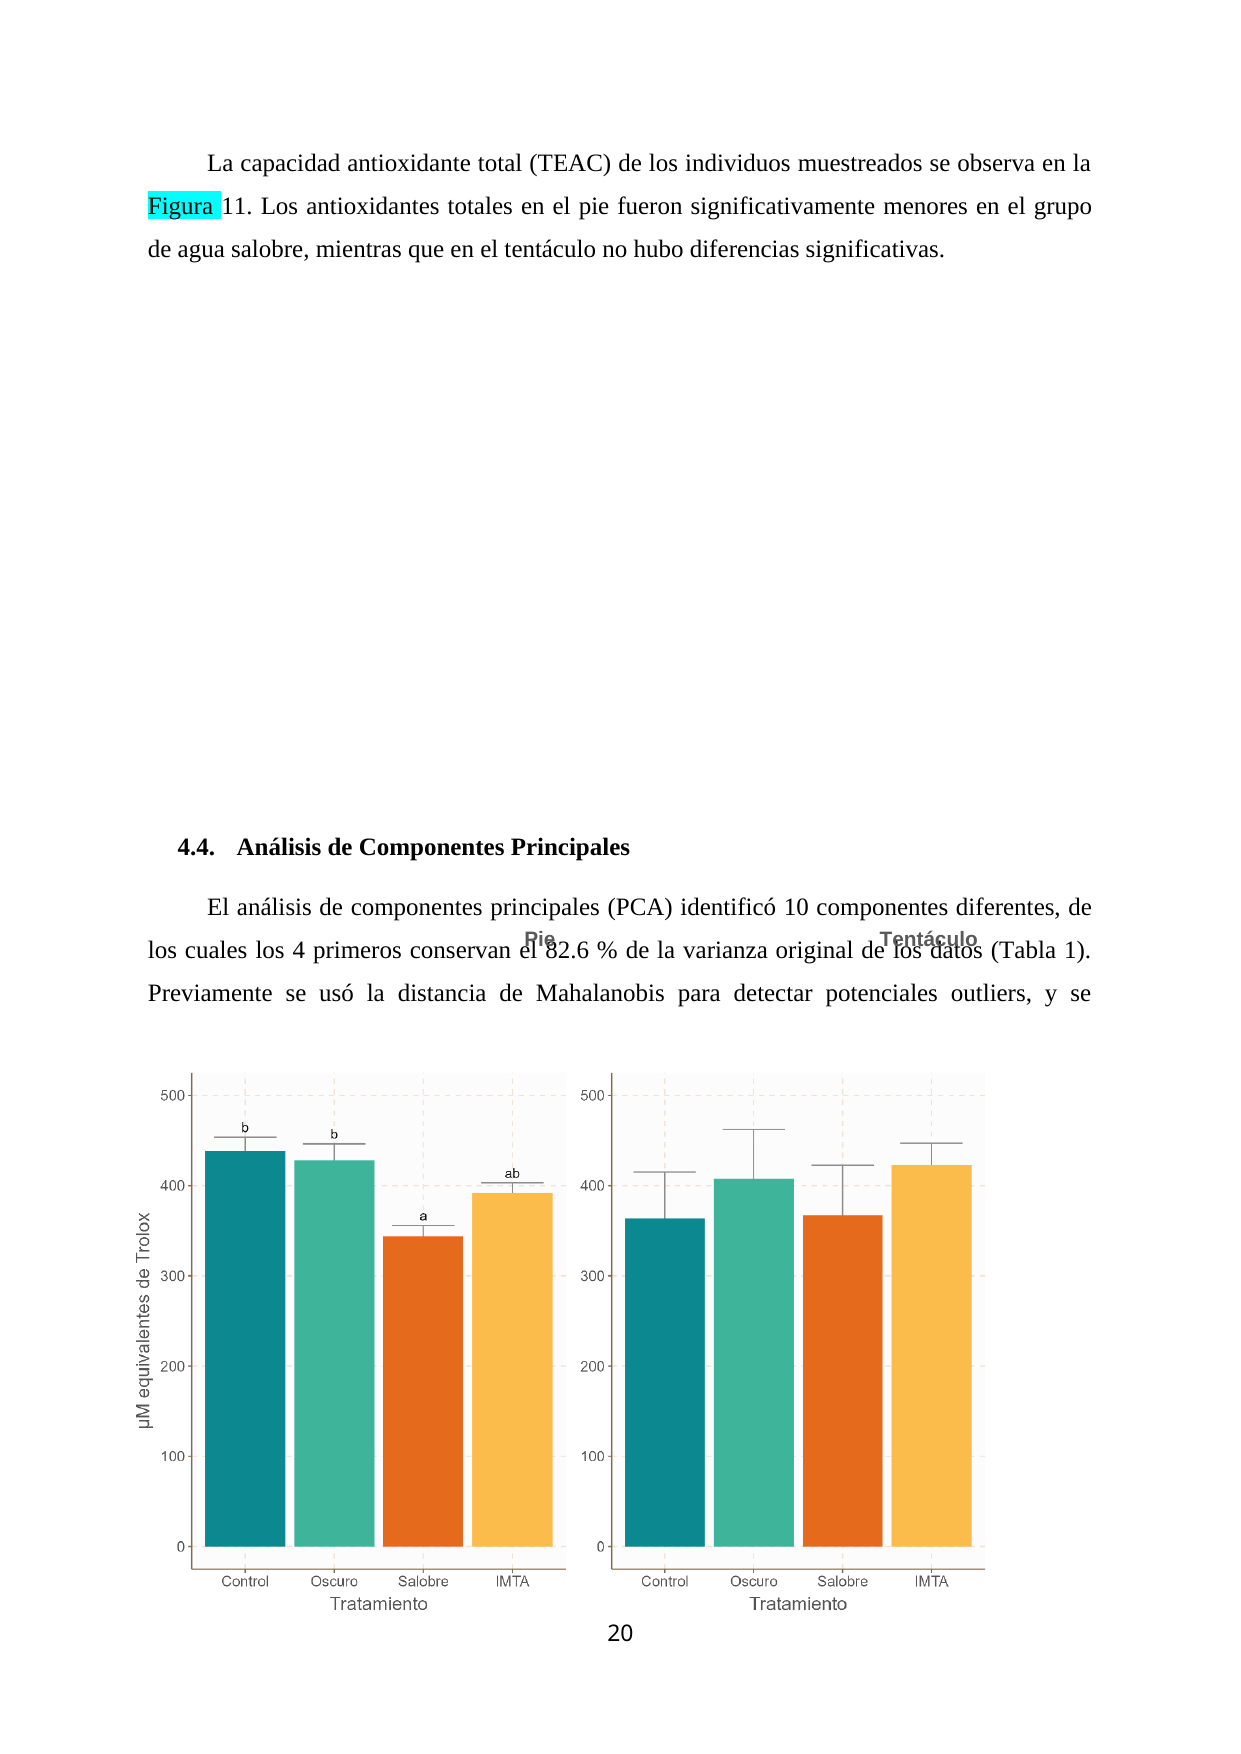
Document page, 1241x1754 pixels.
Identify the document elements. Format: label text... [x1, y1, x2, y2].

text El análisis de componentes principales (PCA) identificó 10 componentes diferentes, de los cuales los 4 primeros conservan el 82.6 % de la varianza original de los datos (Tabla 1). Previamente se usó la distancia de Mahalanobis para detectar potenciales outliers, y se descartó una observación según este criterio. En la Figura 12 se representan el biplot de los dos componentes principales más relevantes (PC1 y PC2) [148, 892, 1092, 1007]
text La capacidad antioxidante total (TEAC) de los individuos muestreados se observa en la Figura 11. Los antioxidantes totales en el pie fueron significativamente menores en el grupo de agua salobre, mientras que en el tentáculo no hubo diferencias significativas. [148, 148, 1092, 263]
picture [575, 1065, 992, 1621]
list Análisis de Componentes Principales [177, 832, 1092, 861]
picture [128, 1065, 573, 1621]
